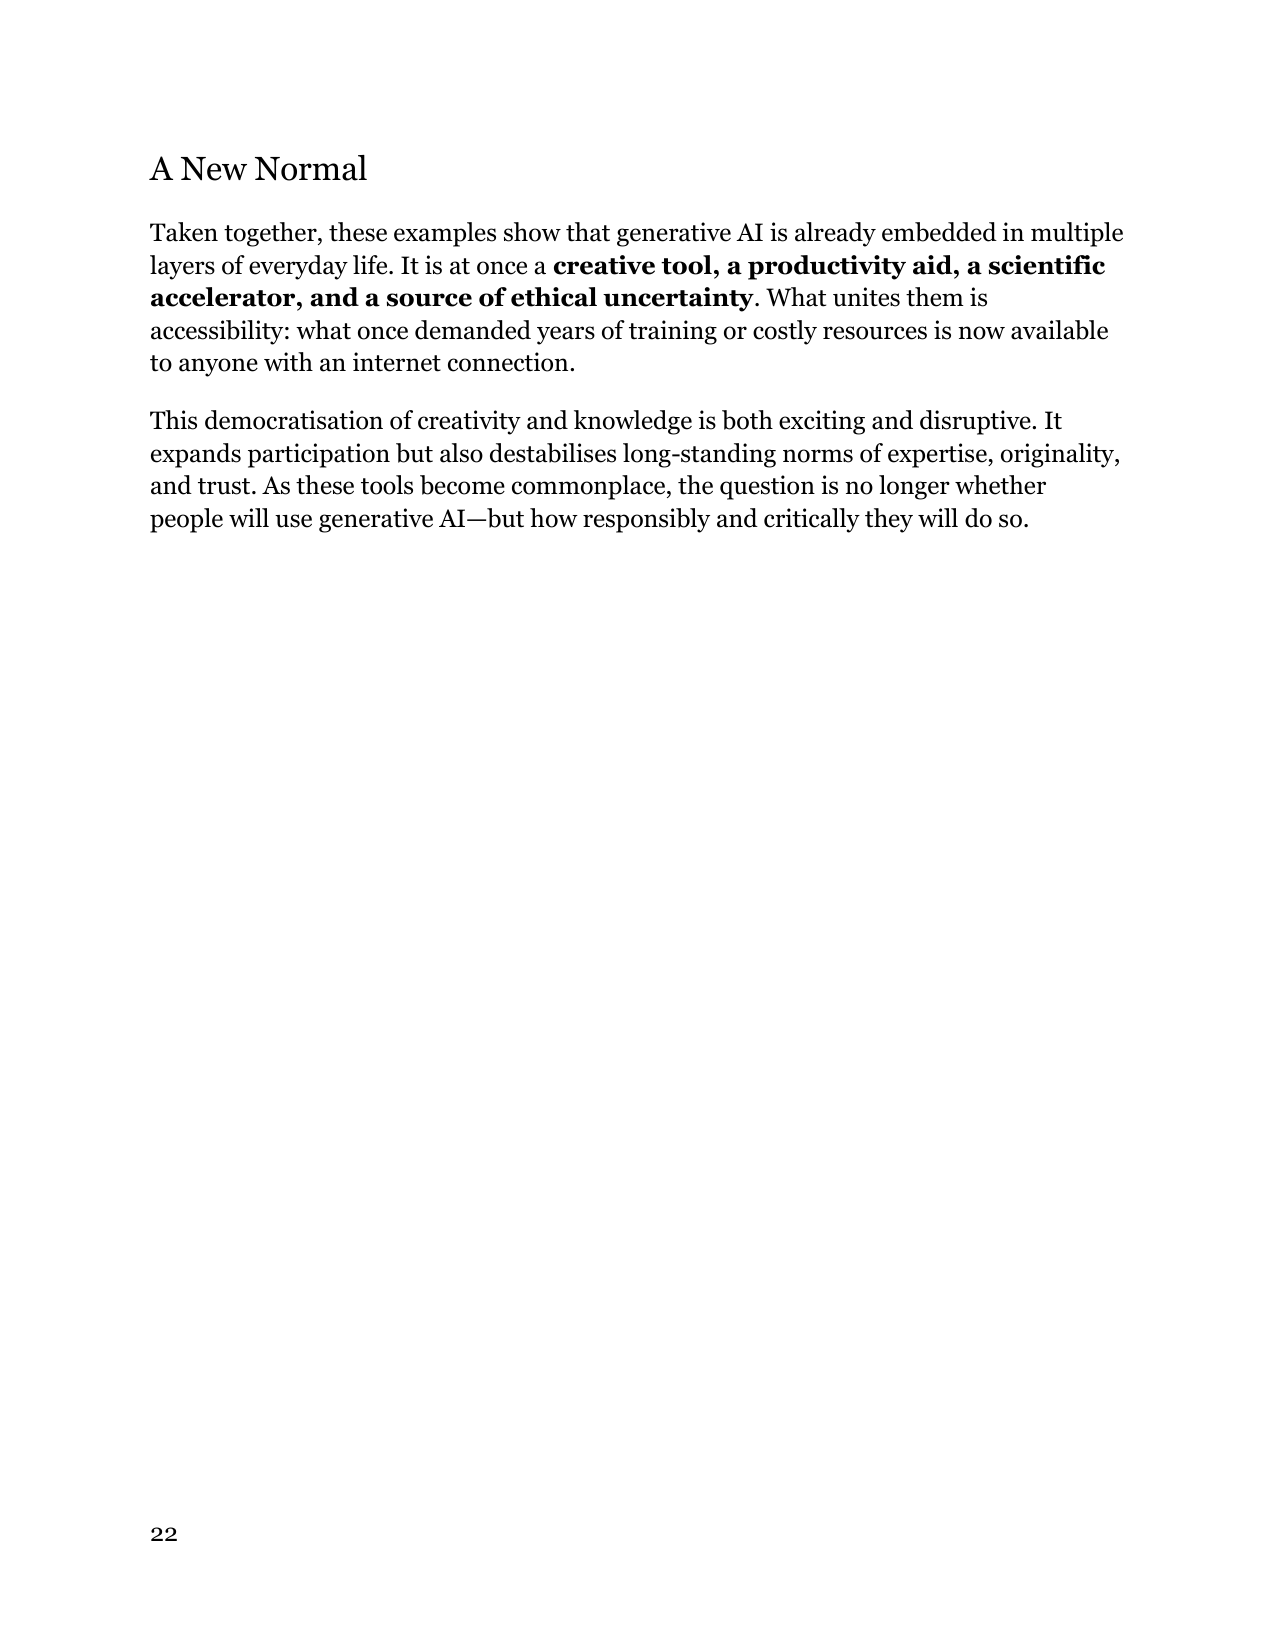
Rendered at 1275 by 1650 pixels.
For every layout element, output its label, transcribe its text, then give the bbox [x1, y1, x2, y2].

subtitle A New Normal [150, 150, 1125, 188]
text This democratisation of creativity and knowledge is both exciting and disruptive. It expands participation but also destabilises long-standing norms of expertise, originality, and trust. As these tools become commonplace, the question is no longer whether people will use generative AI—but how responsibly and critically they will do so. [150, 407, 1125, 533]
text Taken together, these examples show that generative AI is already embedded in multiple layers of everyday life. It is at once a creative tool, a productivity aid, a scientific accelerator, and a source of ethical uncertainty. What unites them is accessibility: what once demanded years of training or costly resources is now available to anyone with an internet connection. [150, 218, 1125, 377]
